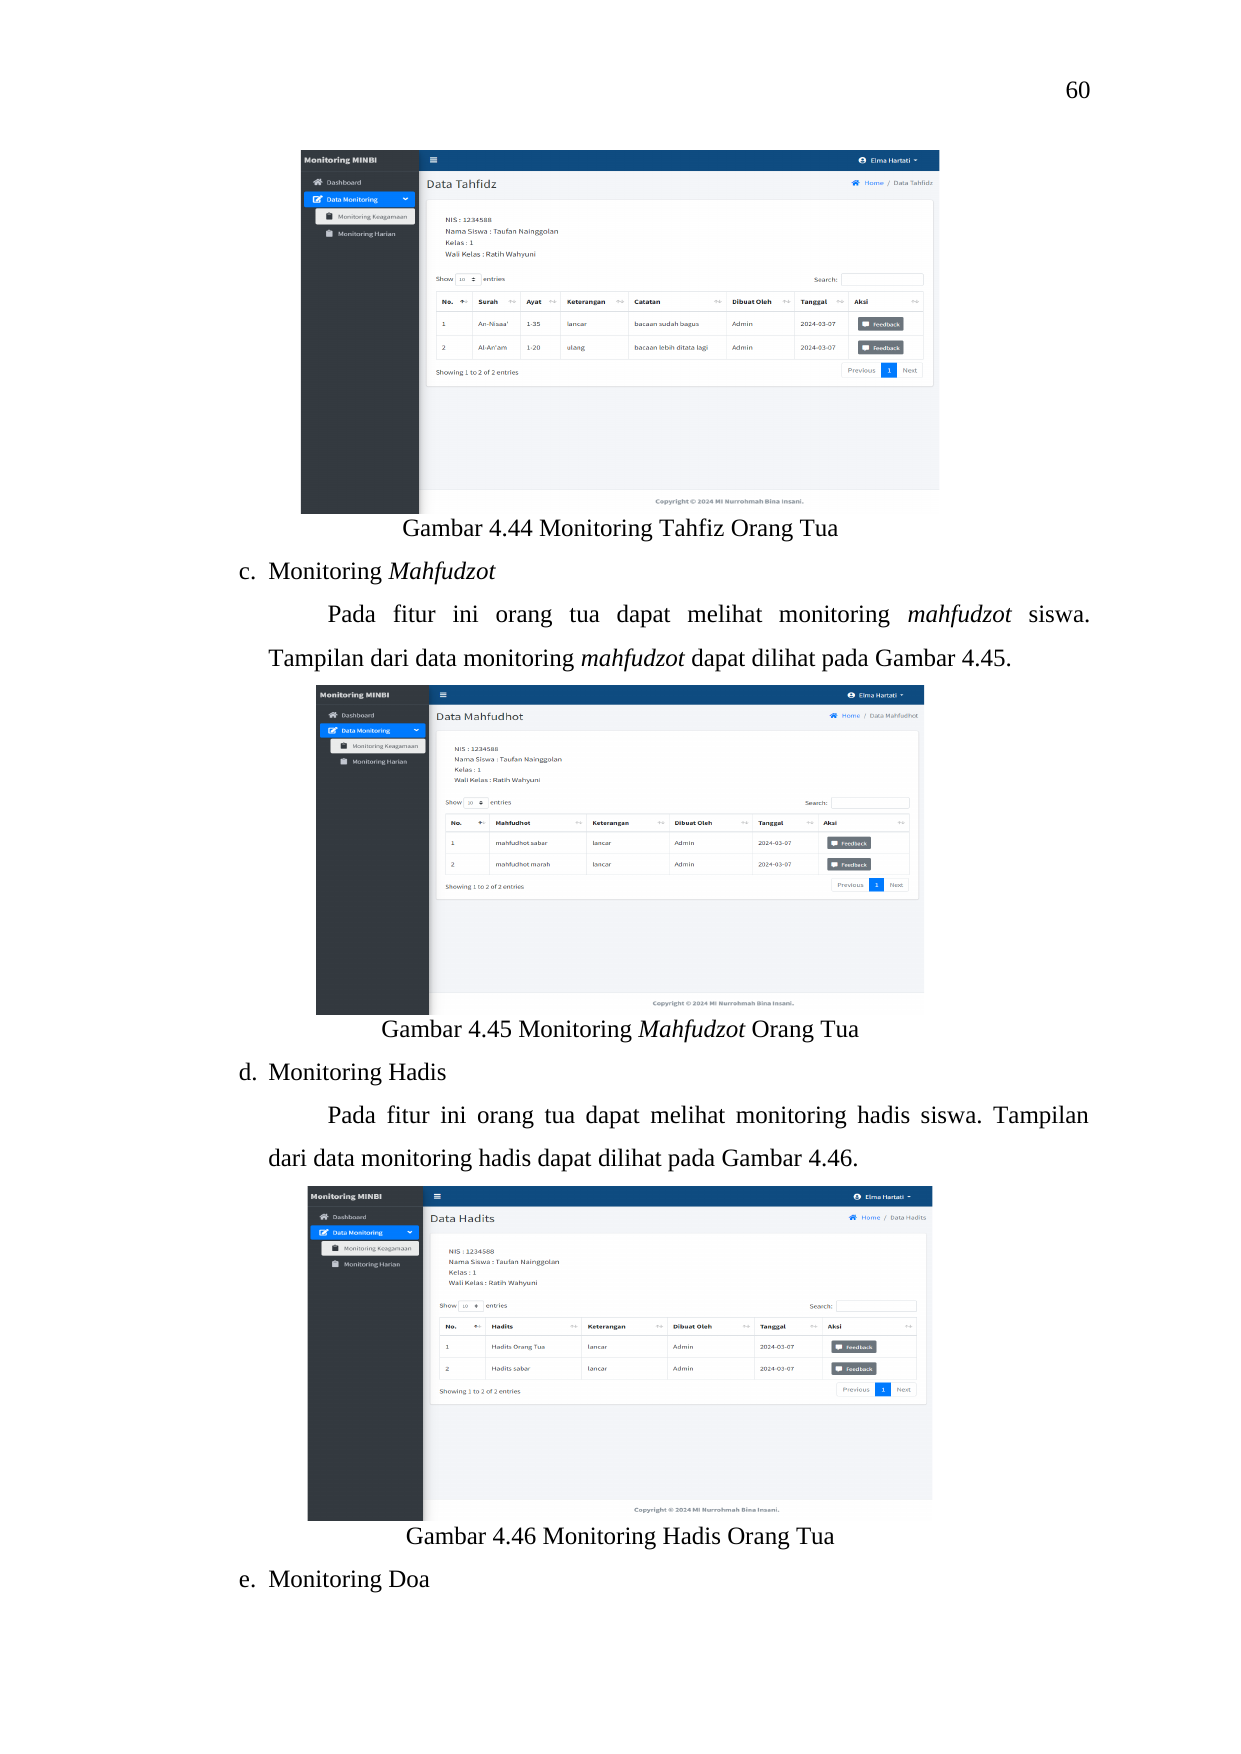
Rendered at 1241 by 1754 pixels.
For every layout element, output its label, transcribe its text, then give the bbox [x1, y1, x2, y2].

picture [316, 685, 925, 1015]
text Gambar 4.45 Monitoring Mahfudzot Orang Tua [150, 1014, 1090, 1043]
list Monitoring Hadis [239, 1057, 1090, 1086]
list Monitoring Mahfudzot [239, 556, 1090, 585]
text Pada fitur ini orang tua dapat melihat monitoring mahfudzot siswa. Tampilan dari data monitoring mahfudzot dapat dilihat pada Gambar 4.45. [268, 599, 1090, 671]
text Pada fitur ini orang tua dapat melihat monitoring hadis siswa. Tampilan dari data monitoring hadis dapat dilihat pada Gambar 4.46. [268, 1100, 1090, 1172]
picture [307, 1186, 933, 1521]
list Monitoring Doa [239, 1564, 1090, 1593]
text Gambar 4.44 Monitoring Tahfiz Orang Tua [150, 513, 1090, 542]
picture [300, 150, 940, 514]
text Gambar 4.46 Monitoring Hadis Orang Tua [150, 1521, 1090, 1550]
